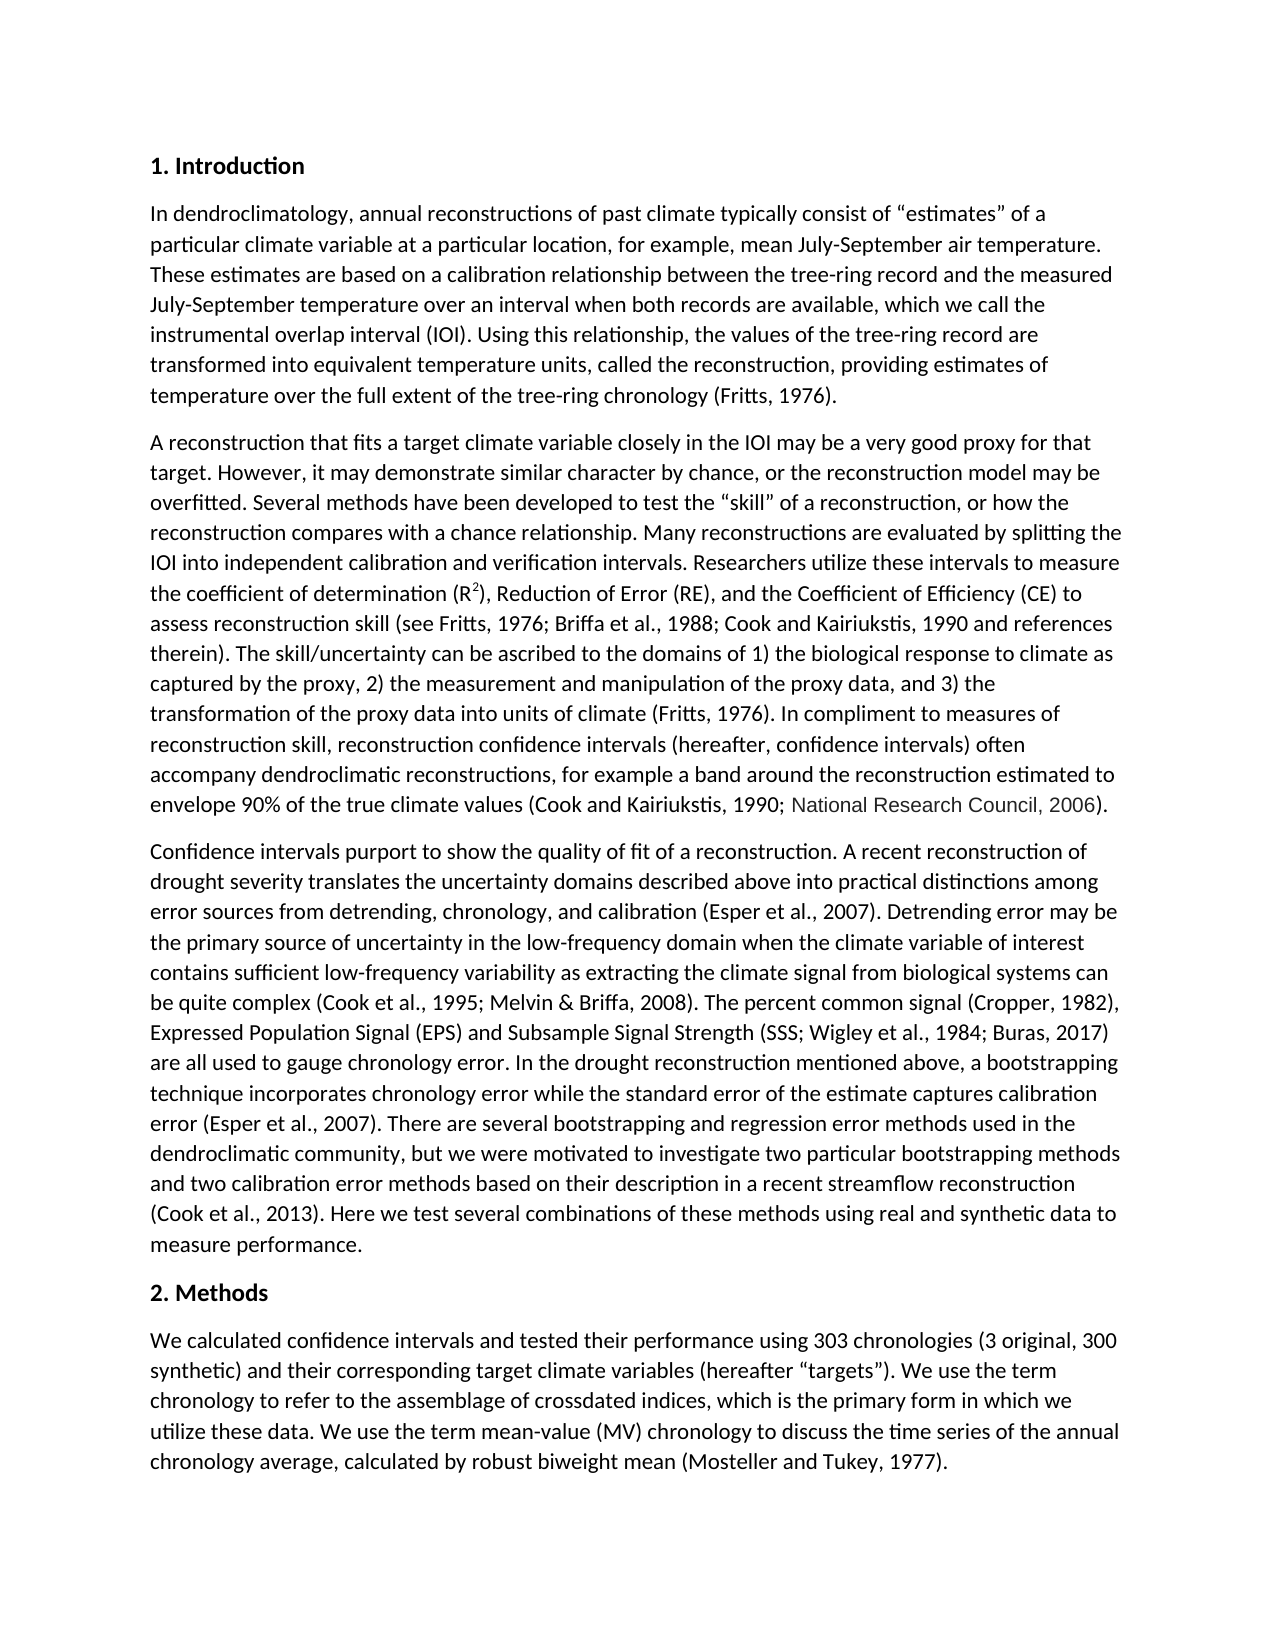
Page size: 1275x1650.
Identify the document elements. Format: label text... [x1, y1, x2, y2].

text In dendroclimatology, annual reconstructions of past climate typically consist of “estimates” of a particular climate variable at a particular location, for example, mean July-September air temperature. These estimates are based on a calibration relationship between the tree-ring record and the measured July-September temperature over an interval when both records are available, which we call the instrumental overlap interval (IOI). Using this relationship, the values of the tree-ring record are transformed into equivalent temperature units, called the reconstruction, providing estimates of temperature over the full extent of the tree-ring chronology (Fritts, 1976). [150, 199, 1125, 409]
text We calculated confidence intervals and tested their performance using 303 chronologies (3 original, 300 synthetic) and their corresponding target climate variables (hereafter “targets”). We use the term chronology to refer to the assemblage of crossdated indices, which is the primary form in which we utilize these data. We use the term mean-value (MV) chronology to discuss the time series of the annual chronology average, calculated by robust biweight mean (Mosteller and Tukey, 1977). [150, 1326, 1125, 1475]
text Confidence intervals purport to show the quality of fit of a reconstruction. A recent reconstruction of drought severity translates the uncertainty domains described above into practical distinctions among error sources from detrending, chronology, and calibration (Esper et al., 2007). Detrending error may be the primary source of uncertainty in the low-frequency domain when the climate variable of interest contains sufficient low-frequency variability as extracting the climate signal from biological systems can be quite complex (Cook et al., 1995; Melvin & Briffa, 2008). The percent common signal (Cropper, 1982), Expressed Population Signal (EPS) and Subsample Signal Strength (SSS; Wigley et al., 1984; Buras, 2017) are all used to gauge chronology error. In the drought reconstruction mentioned above, a bootstrapping technique incorporates chronology error while the standard error of the estimate captures calibration error (Esper et al., 2007). There are several bootstrapping and regression error methods used in the dendroclimatic community, but we were motivated to investigate two particular bootstrapping methods and two calibration error methods based on their description in a recent streamflow reconstruction (Cook et al., 2013). Here we test several combinations of these methods using real and synthetic data to measure performance. [150, 837, 1125, 1258]
text 1. Introduction [150, 150, 1125, 181]
text A reconstruction that fits a target climate variable closely in the IOI may be a very good proxy for that target. However, it may demonstrate similar character by chance, or the reconstruction model may be overfitted. Several methods have been developed to test the “skill” of a reconstruction, or how the reconstruction compares with a chance relationship. Many reconstructions are evaluated by splitting the IOI into independent calibration and verification intervals. Researchers utilize these intervals to measure the coefficient of determination (R2), Reduction of Error (RE), and the Coefficient of Efficiency (CE) to assess reconstruction skill (see Fritts, 1976; Briffa et al., 1988; Cook and Kairiukstis, 1990 and references therein). The skill/uncertainty can be ascribed to the domains of 1) the biological response to climate as captured by the proxy, 2) the measurement and manipulation of the proxy data, and 3) the transformation of the proxy data into units of climate (Fritts, 1976). In compliment to measures of reconstruction skill, reconstruction confidence intervals (hereafter, confidence intervals) often accompany dendroclimatic reconstructions, for example a band around the reconstruction estimated to envelope 90% of the true climate values (Cook and Kairiukstis, 1990; National Research Council, 2006). [150, 428, 1125, 818]
text 2. Methods [150, 1277, 1125, 1307]
